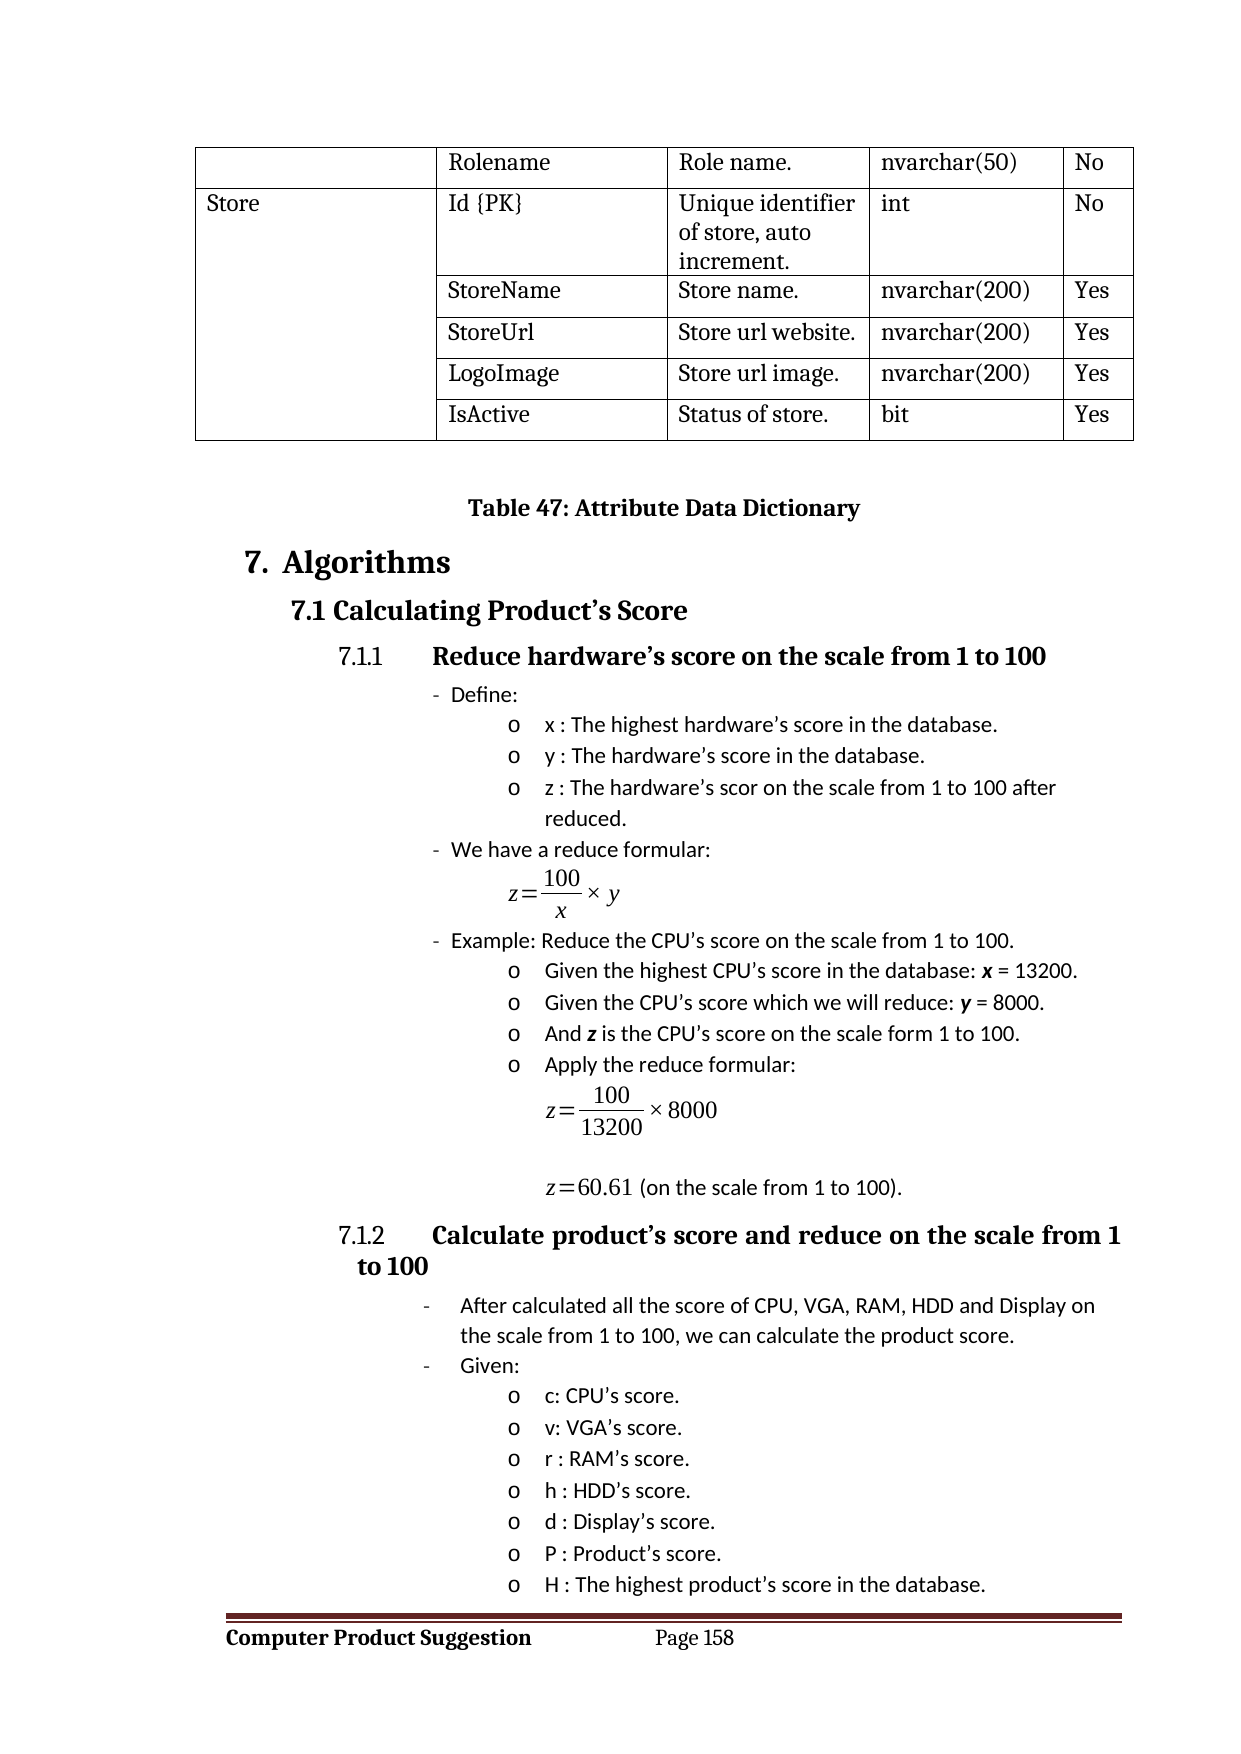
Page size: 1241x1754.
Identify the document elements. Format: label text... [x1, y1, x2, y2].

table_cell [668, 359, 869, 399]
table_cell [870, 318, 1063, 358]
list Apply the reduce formular: [507, 1051, 1122, 1080]
list (on the scale from 1 to 100). [544, 1173, 1122, 1201]
subtitle Algorithms [244, 544, 1122, 582]
list y : The hardware’s score in the database. [507, 742, 1122, 771]
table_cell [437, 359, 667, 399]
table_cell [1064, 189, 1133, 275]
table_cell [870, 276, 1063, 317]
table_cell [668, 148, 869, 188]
subtitle Calculating Product’s Score [291, 594, 1122, 628]
list h : HDD’s score. [507, 1476, 1122, 1505]
list d : Display’s score. [507, 1507, 1122, 1537]
list And z is the CPU’s score on the scale form 1 to 100. [507, 1019, 1122, 1048]
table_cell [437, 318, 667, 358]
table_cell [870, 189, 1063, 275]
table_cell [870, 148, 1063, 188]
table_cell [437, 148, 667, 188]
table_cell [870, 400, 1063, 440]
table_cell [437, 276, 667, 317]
list Example: Reduce the CPU’s score on the scale from 1 to 100. [432, 926, 1122, 954]
list c: CPU’s score. [507, 1382, 1122, 1411]
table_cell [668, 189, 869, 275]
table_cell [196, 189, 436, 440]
list z : The hardware’s scor on the scale from 1 to 100 after reduced. [507, 773, 1122, 832]
text Table 47: Attribute Data Dictionary [207, 494, 1122, 523]
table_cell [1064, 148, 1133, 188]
list Given: [423, 1351, 1122, 1379]
list v: VGA’s score. [507, 1413, 1122, 1442]
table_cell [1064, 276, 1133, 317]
list H : The highest product’s score in the database. [507, 1570, 1122, 1599]
list We have a reduce formular: [432, 835, 1122, 863]
list Define: [432, 680, 1122, 708]
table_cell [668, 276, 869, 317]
list P : Product’s score. [507, 1539, 1122, 1568]
list After calculated all the score of CPU, VGA, RAM, HDD and Display on the scale from 1 to 100, we can calculate the product score. [423, 1291, 1122, 1349]
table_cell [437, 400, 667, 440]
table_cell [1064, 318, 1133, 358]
subtitle Calculate product’s score and reduce on the scale from 1 to 100 [338, 1220, 1122, 1283]
subtitle Reduce hardware’s score on the scale from 1 to 100 [338, 641, 1122, 672]
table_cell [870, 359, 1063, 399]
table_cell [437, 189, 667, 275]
list x : The highest hardware’s score in the database. [507, 710, 1122, 739]
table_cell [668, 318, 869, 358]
list Given the highest CPU’s score in the database: x = 13200. [507, 956, 1122, 985]
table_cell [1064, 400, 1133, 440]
list r : RAM’s score. [507, 1444, 1122, 1474]
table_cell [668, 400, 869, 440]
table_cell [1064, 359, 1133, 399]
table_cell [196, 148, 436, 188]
list Given the CPU’s score which we will reduce: y = 8000. [507, 988, 1122, 1017]
